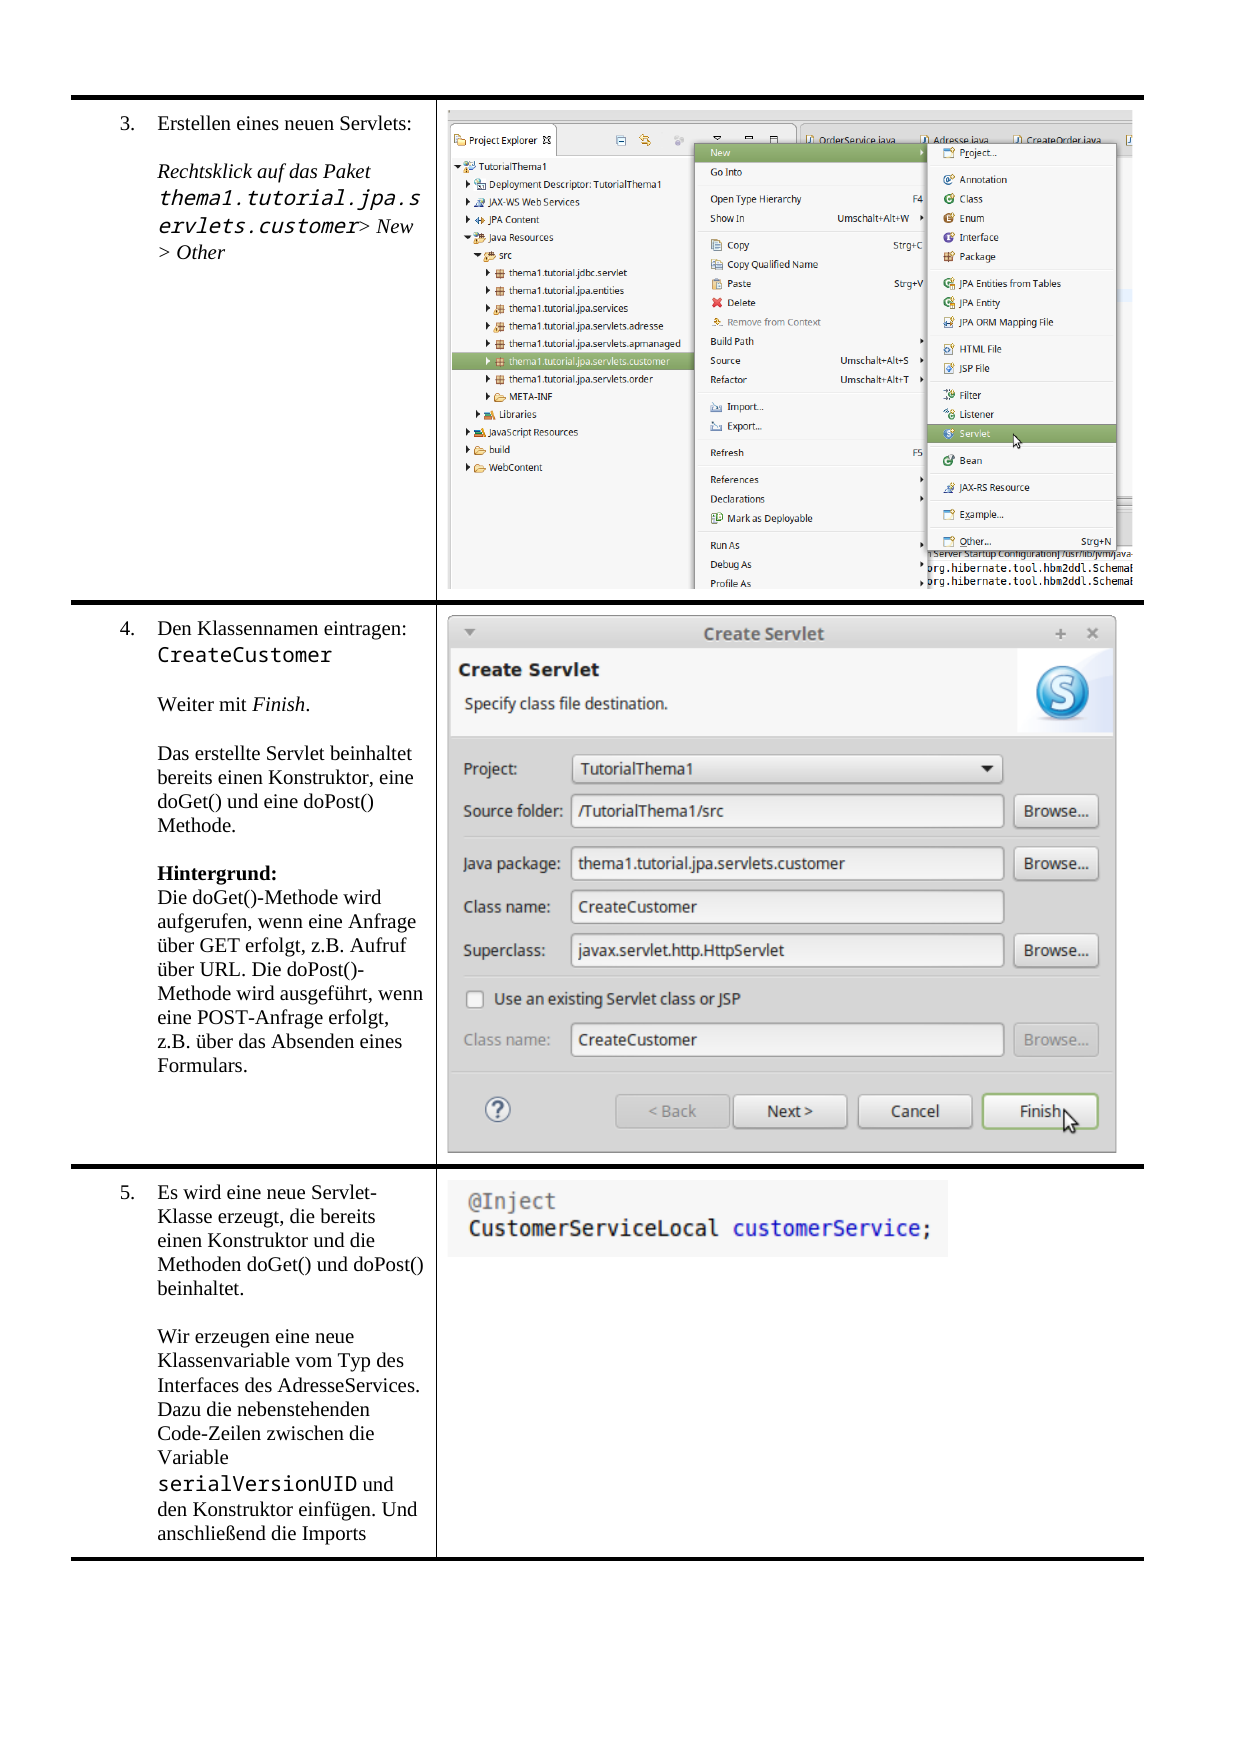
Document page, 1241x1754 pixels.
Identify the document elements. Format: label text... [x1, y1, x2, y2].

picture [447, 615, 1117, 1153]
table_cell [437, 100, 1143, 600]
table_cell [71, 1169, 436, 1557]
picture [447, 110, 1133, 589]
picture [447, 1180, 948, 1257]
table_cell [437, 605, 1143, 1164]
table_cell Erstellen eines neuen Servlets: Rechtsklick auf das Paket thema1.tutorial.jpa.servlets.customer> New > Other [71, 100, 436, 600]
table_cell [437, 1169, 1143, 1557]
table_cell Den Klassennamen eintragen: CreateCustomer Weiter mit Finish. Das erstellte Servlet beinhaltet bereits einen Konstruktor, eine doGet() und eine doPost() Methode. Hintergrund: Die doGet()-Methode wird aufgerufen, wenn eine Anfrage über GET erfolgt, z.B. Aufruf über URL. Die doPost()-Methode wird ausgeführt, wenn eine POST-Anfrage erfolgt, z.B. über das Absenden eines Formulars. [71, 605, 436, 1164]
